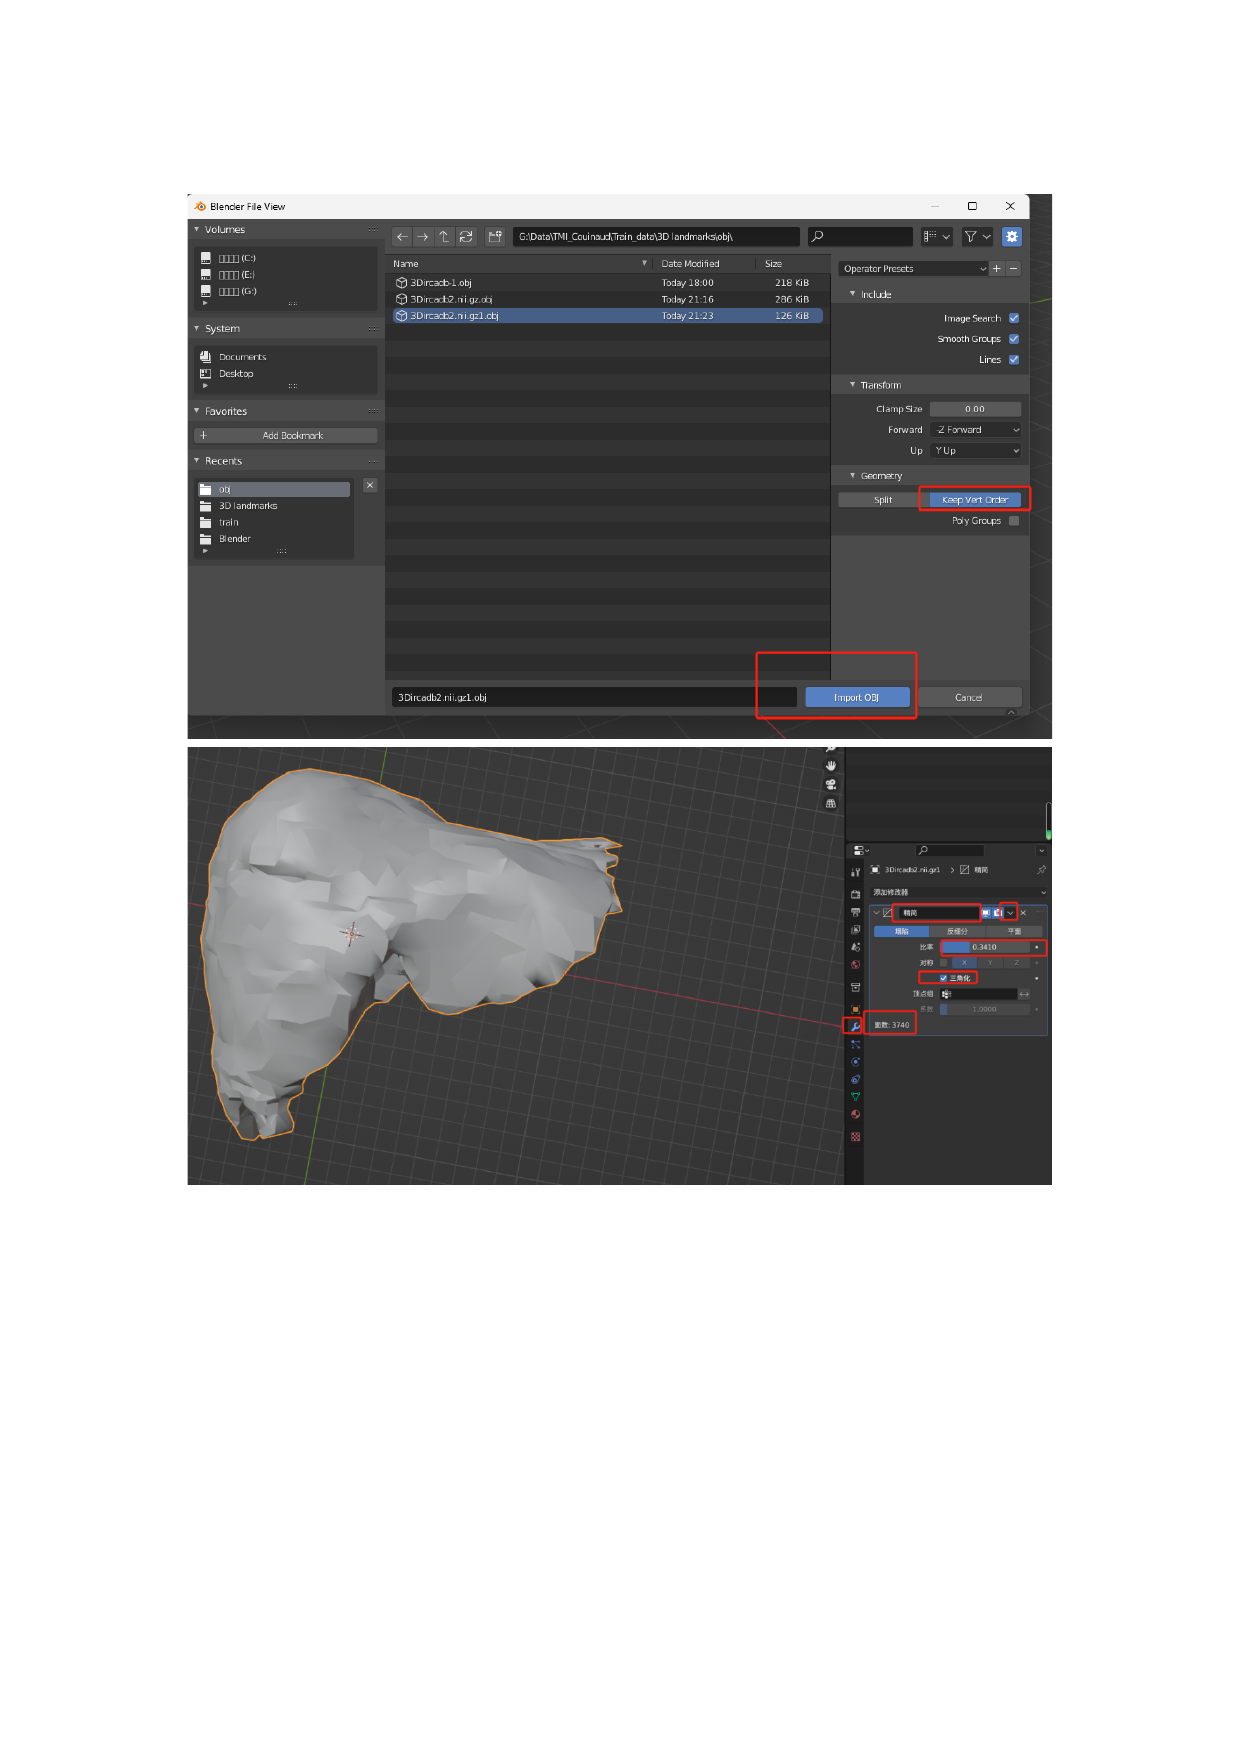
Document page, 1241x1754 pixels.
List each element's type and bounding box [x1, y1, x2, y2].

picture [187, 194, 1053, 739]
picture [187, 747, 1052, 1185]
